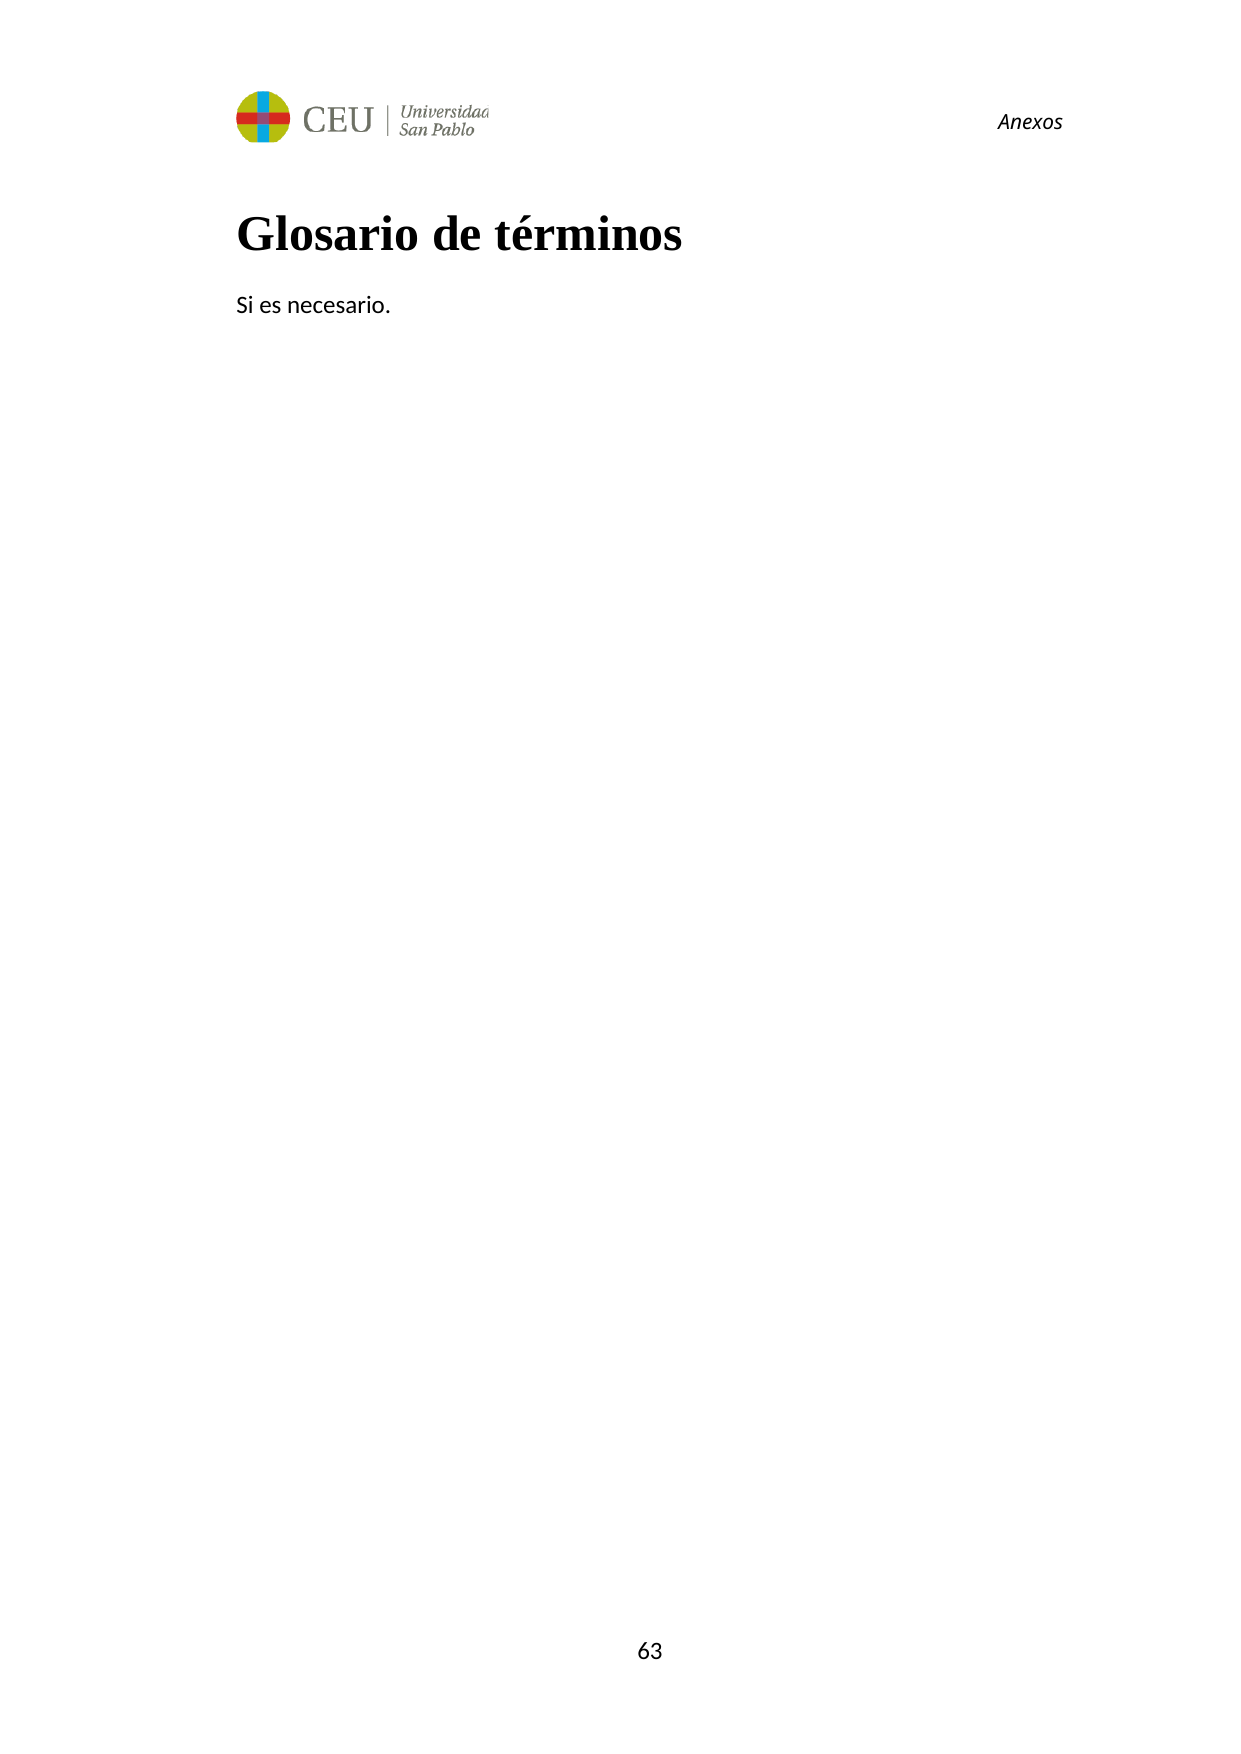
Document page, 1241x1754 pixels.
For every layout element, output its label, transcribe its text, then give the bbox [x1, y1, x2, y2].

picture [235, 89, 489, 143]
subtitle Glosario de términos [236, 204, 683, 261]
text Si es necesario. [236, 191, 1063, 320]
